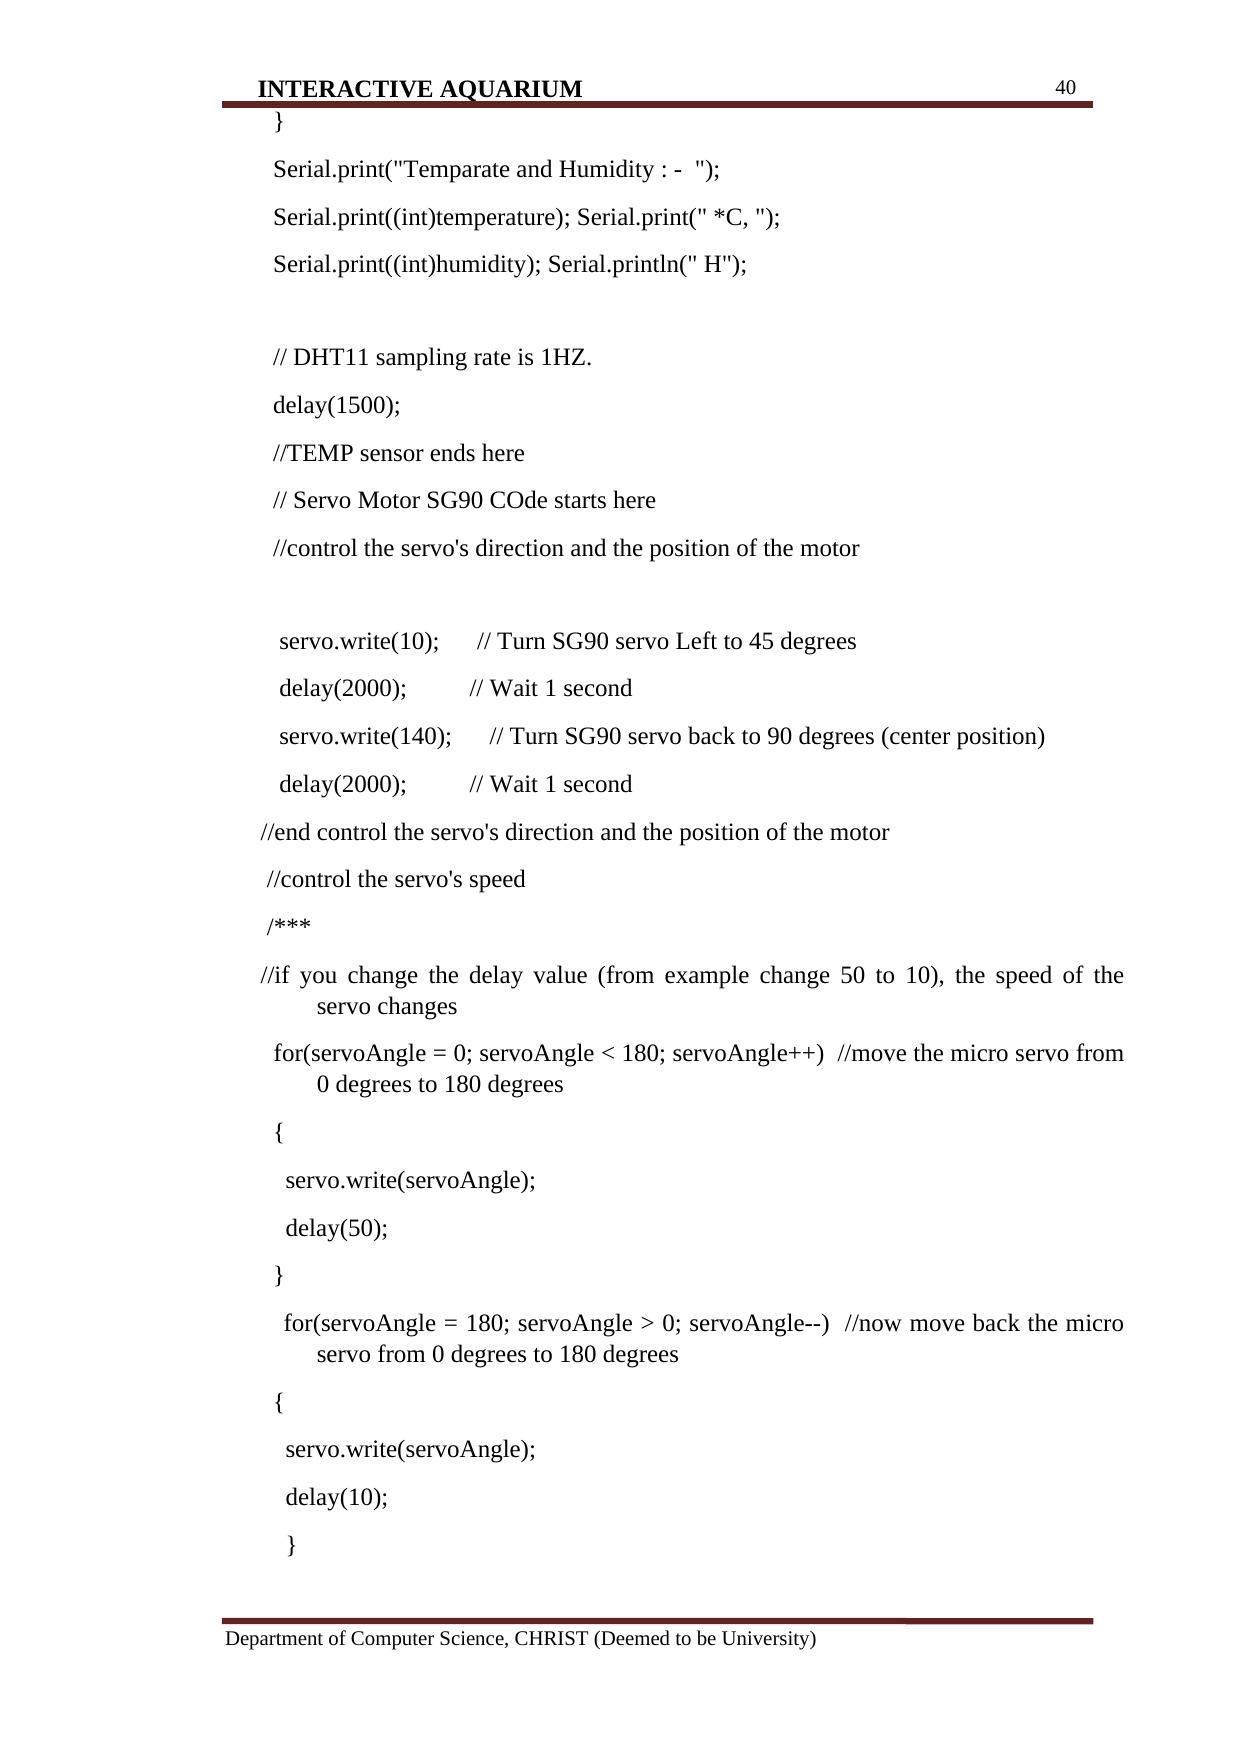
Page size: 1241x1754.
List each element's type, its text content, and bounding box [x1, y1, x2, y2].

list // Servo Motor SG90 COde starts here [260, 485, 1126, 514]
list } [260, 1260, 1126, 1289]
list { [260, 1117, 1126, 1146]
list servo.write(servoAngle); [260, 1434, 1126, 1463]
list servo.write(140); // Turn SG90 servo back to 90 degrees (center position) [260, 721, 1126, 750]
list } [260, 1530, 1126, 1559]
list { [260, 1387, 1126, 1416]
list } [260, 106, 1126, 135]
list //TEMP sensor ends here [260, 438, 1126, 466]
list servo.write(servoAngle); [260, 1165, 1126, 1194]
list //if you change the delay value (from example change 50 to 10), the speed of the servo changes [260, 960, 1126, 1019]
list // DHT11 sampling rate is 1HZ. [260, 342, 1126, 371]
list delay(1500); [260, 390, 1126, 419]
list //control the servo's speed [260, 864, 1126, 893]
list Serial.print((int)humidity); Serial.println(" H"); [260, 249, 1126, 278]
list delay(2000); // Wait 1 second [260, 769, 1126, 798]
list /*** [260, 912, 1126, 941]
list for(servoAngle = 180; servoAngle > 0; servoAngle--) //now move back the micro servo from 0 degrees to 180 degrees [260, 1308, 1126, 1368]
list servo.write(10); // Turn SG90 servo Left to 45 degrees [260, 626, 1126, 654]
list delay(50); [260, 1213, 1126, 1241]
list for(servoAngle = 0; servoAngle < 180; servoAngle++) //move the micro servo from 0 degrees to 180 degrees [260, 1038, 1126, 1098]
list Serial.print((int)temperature); Serial.print(" *C, "); [260, 202, 1126, 230]
list delay(10); [260, 1482, 1126, 1511]
list Serial.print("Temparate and Humidity : - "); [260, 154, 1126, 183]
list delay(2000); // Wait 1 second [260, 673, 1126, 702]
list //end control the servo's direction and the position of the motor [260, 817, 1126, 845]
list //control the servo's direction and the position of the motor [260, 533, 1126, 562]
